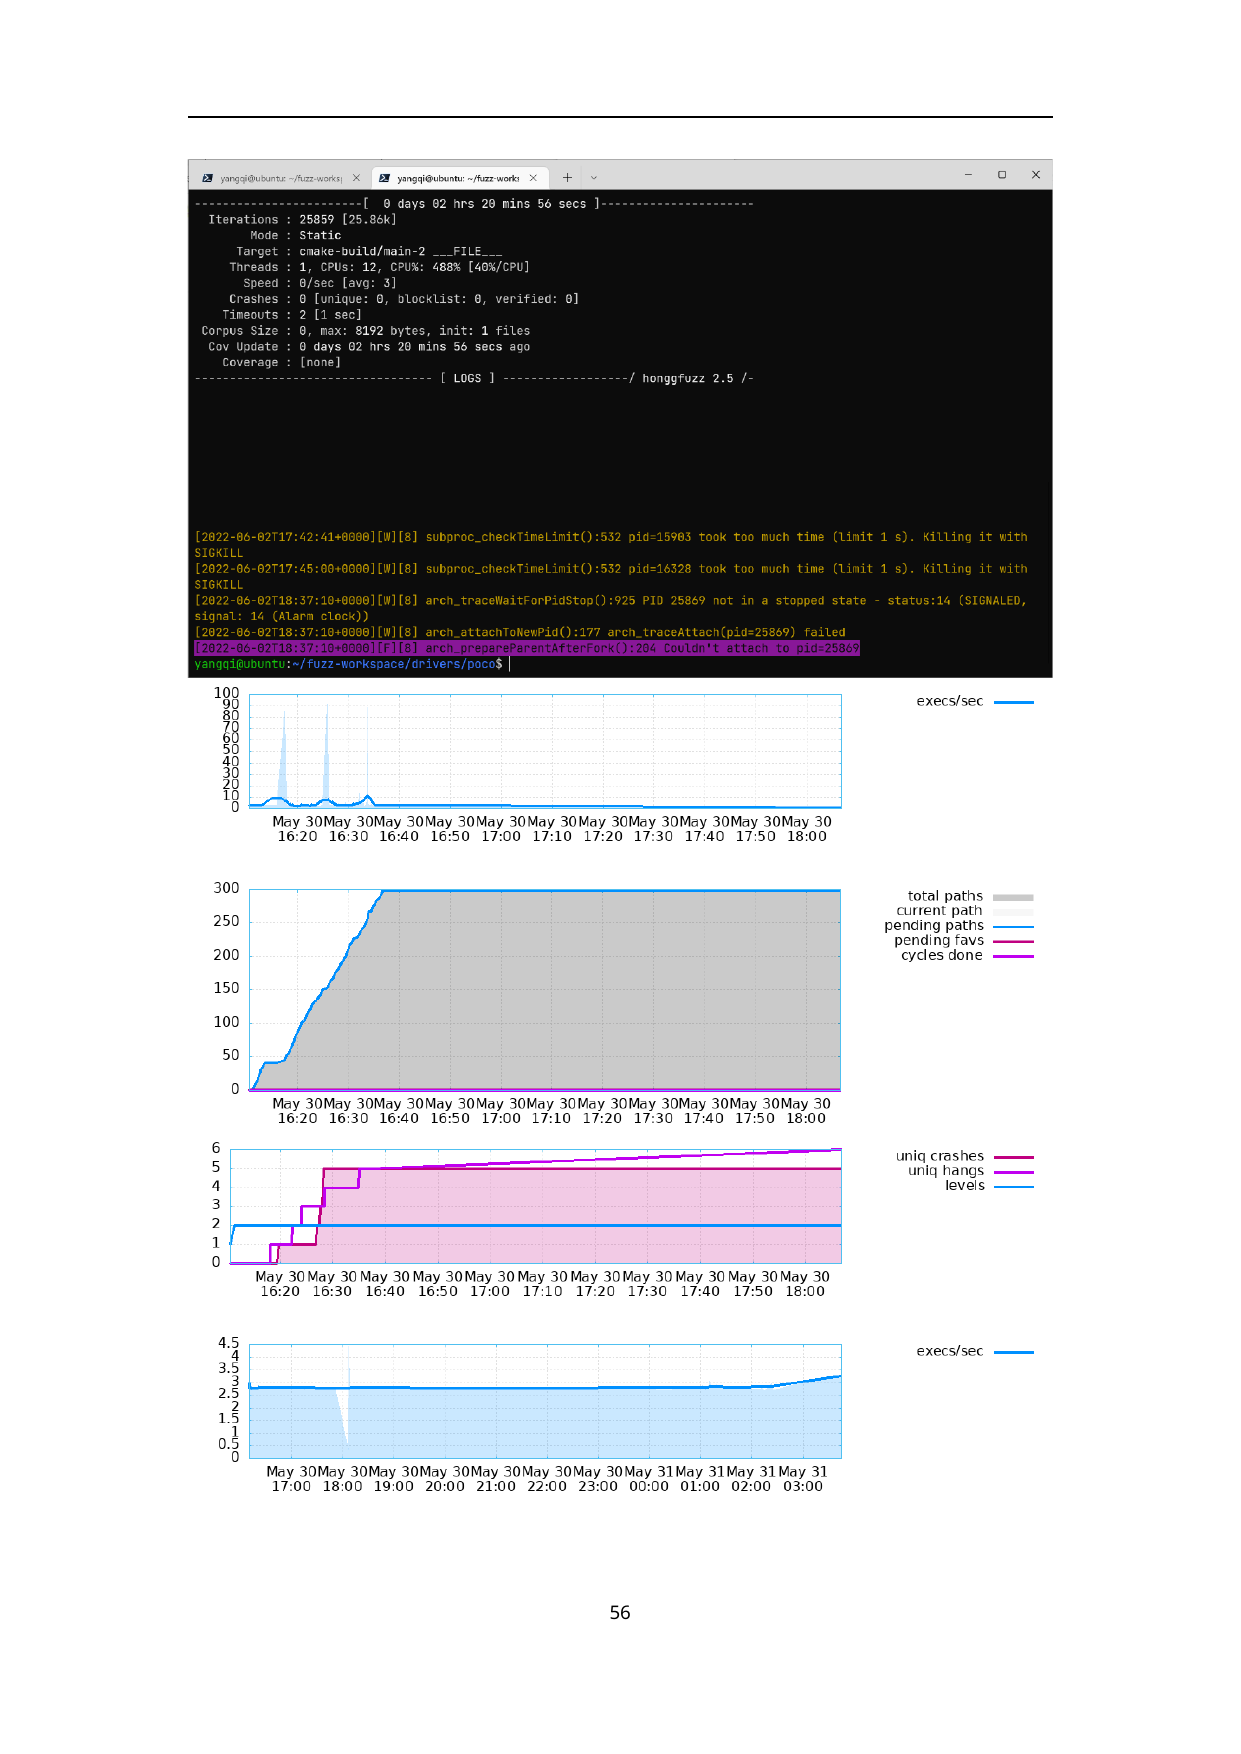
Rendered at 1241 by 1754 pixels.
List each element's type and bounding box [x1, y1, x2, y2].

picture [187, 1329, 1053, 1503]
picture [187, 874, 1053, 1308]
picture [187, 679, 1053, 853]
picture [187, 159, 1053, 678]
